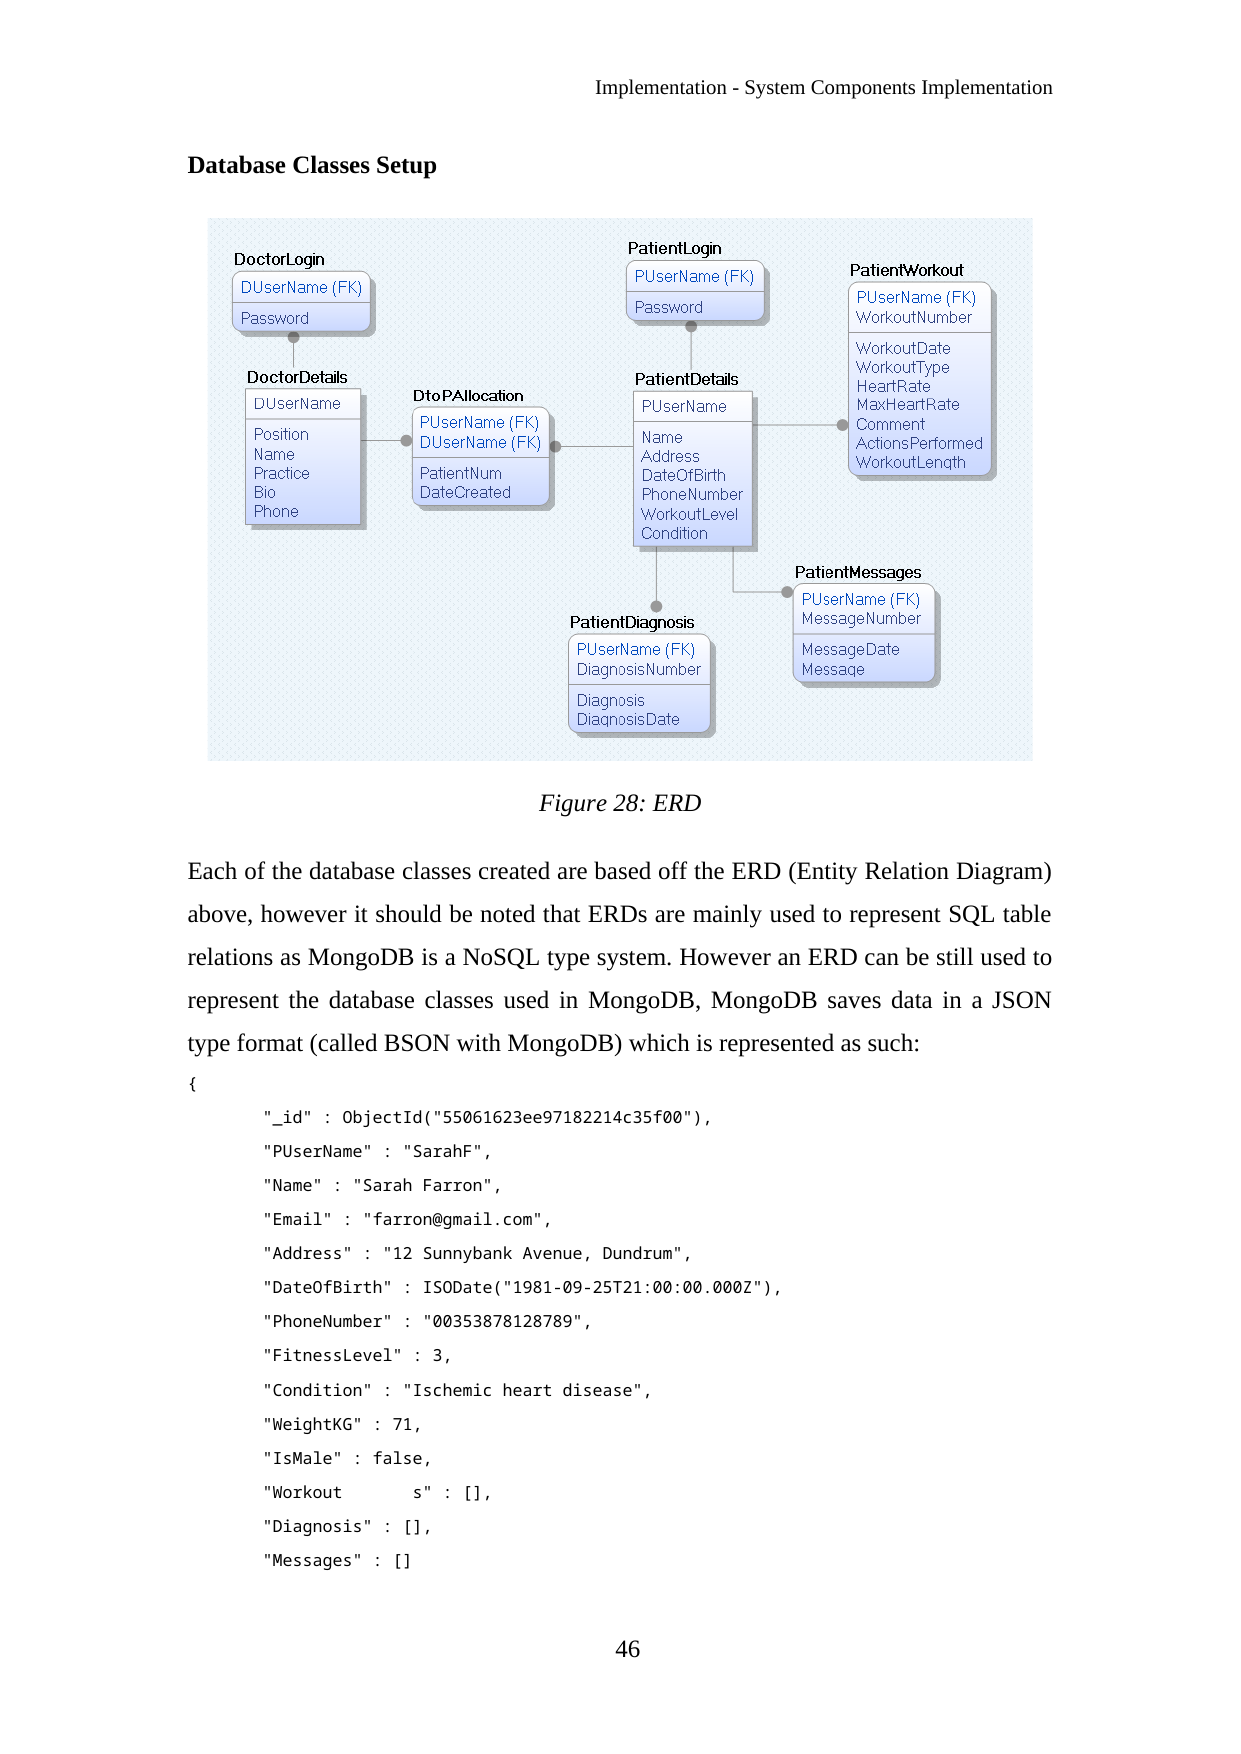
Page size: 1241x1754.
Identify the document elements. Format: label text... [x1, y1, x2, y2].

text { [187, 1072, 1053, 1094]
text "Messages" : [] [187, 1548, 1053, 1571]
text "Address" : "12 Sunnybank Avenue, Dundrum", [187, 1242, 1053, 1264]
text "FitnessLevel" : 3, [187, 1344, 1053, 1367]
text "DateOfBirth" : ISODate("1981-09-25T21:00:00.000Z"), [187, 1276, 1053, 1299]
text "Diagnosis" : [], [187, 1514, 1053, 1537]
text "IsMale" : false, [187, 1446, 1053, 1469]
text "PUserName" : "SarahF", [187, 1140, 1053, 1162]
picture [207, 218, 1033, 761]
text "PhoneNumber" : "00353878128789", [187, 1310, 1053, 1333]
text "_id" : ObjectId("55061623ee97182214c35f00"), [187, 1106, 1053, 1128]
text "Workout s" : [], [187, 1480, 1053, 1503]
text "WeightKG" : 71, [187, 1412, 1053, 1435]
text "Condition" : "Ischemic heart disease", [187, 1378, 1053, 1401]
text "Name" : "Sarah Farron", [187, 1174, 1053, 1196]
subtitle Database Classes Setup [187, 150, 1053, 179]
text Each of the database classes created are based off the ERD (Entity Relation Diagram) above, however it should be noted that ERDs are mainly used to represent SQL table relations as MongoDB is a NoSQL type system. However an ERD can be still used to represent the database classes used in MongoDB, MongoDB saves data in a JSON type format (called BSON with MongoDB) which is represented as such: [187, 856, 1053, 1057]
text "Email" : "farron@gmail.com", [187, 1208, 1053, 1231]
